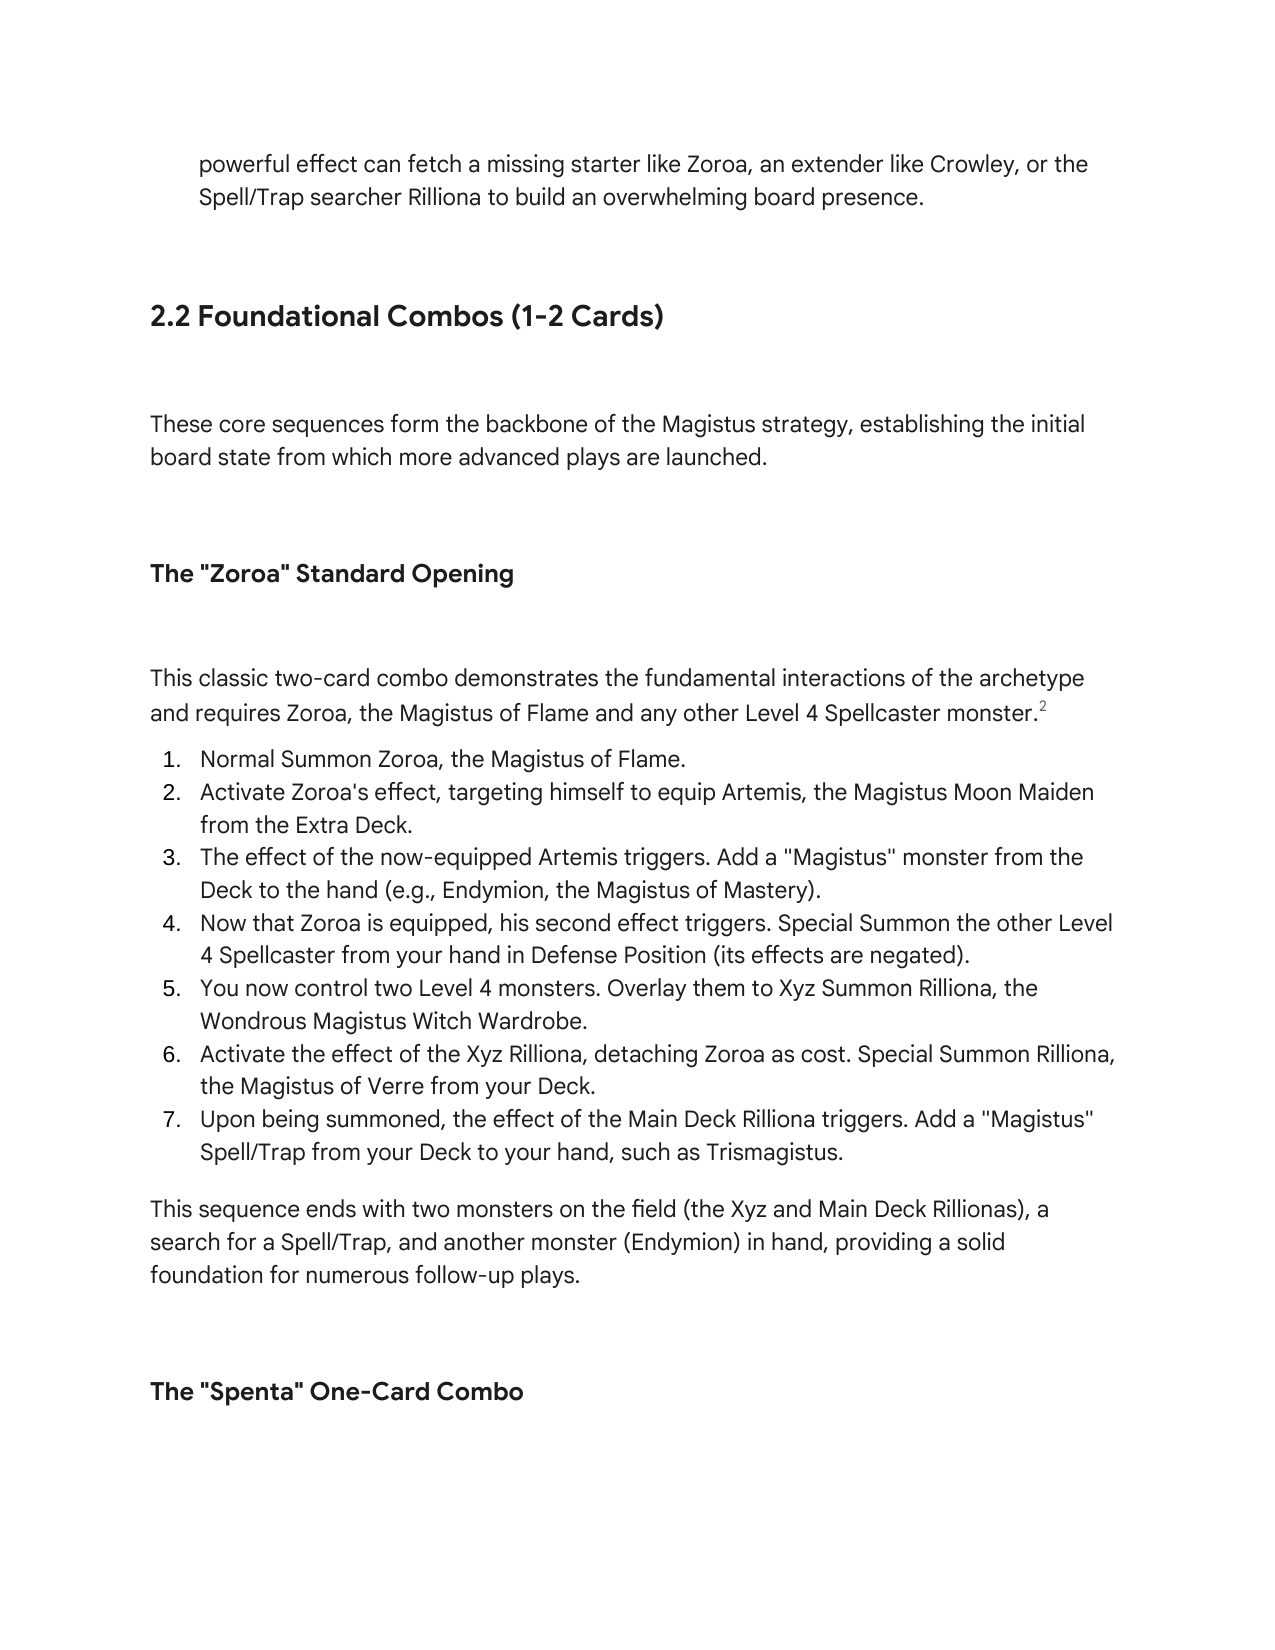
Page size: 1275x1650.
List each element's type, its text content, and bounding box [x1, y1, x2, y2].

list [161, 150, 1125, 211]
list You now control two Level 4 monsters. Overlay them to Xyz Summon Rilliona, the Wondrous Magistus Witch Wardrobe. [162, 974, 1125, 1036]
text This sequence ends with two monsters on the field (the Xyz and Main Deck Rillionas), a search for a Spell/Trap, and another monster (Endymion) in hand, providing a solid foundation for numerous follow-up plays. [150, 1196, 1125, 1290]
subtitle The "Spenta" One-Card Combo [150, 1376, 1125, 1408]
list Now that Zoroa is equipped, his second effect triggers. Special Summon the other Level 4 Spellcaster from your hand in Defense Position (its effects are negated). [162, 909, 1125, 970]
list Activate the effect of the Xyz Rilliona, detaching Zoroa as cost. Special Summon Rilliona, the Magistus of Verre from your Deck. [162, 1040, 1125, 1101]
list The effect of the now-equipped Artemis triggers. Add a "Magistus" monster from the Deck to the hand (e.g., Endymion, the Magistus of Mastery). [162, 843, 1125, 905]
subtitle 2.2 Foundational Combos (1-2 Cards) [150, 298, 1125, 335]
list Activate Zoroa's effect, targeting himself to equip Artemis, the Magistus Moon Maiden from the Extra Deck. [162, 778, 1125, 839]
text This classic two-card combo demonstrates the fundamental interactions of the archetype and requires Zoroa, the Magistus of Flame and any other Level 4 Spellcaster monster.2 [150, 664, 1125, 728]
text These core sequences form the backbone of the Magistus strategy, establishing the initial board state from which more advanced plays are launched. [150, 410, 1125, 471]
list Normal Summon Zoroa, the Magistus of Flame. [162, 745, 1125, 774]
subtitle The "Zoroa" Standard Opening [150, 558, 1125, 589]
list Upon being summoned, the effect of the Main Deck Rilliona triggers. Add a "Magistus" Spell/Trap from your Deck to your hand, such as Trismagistus. [162, 1105, 1125, 1167]
